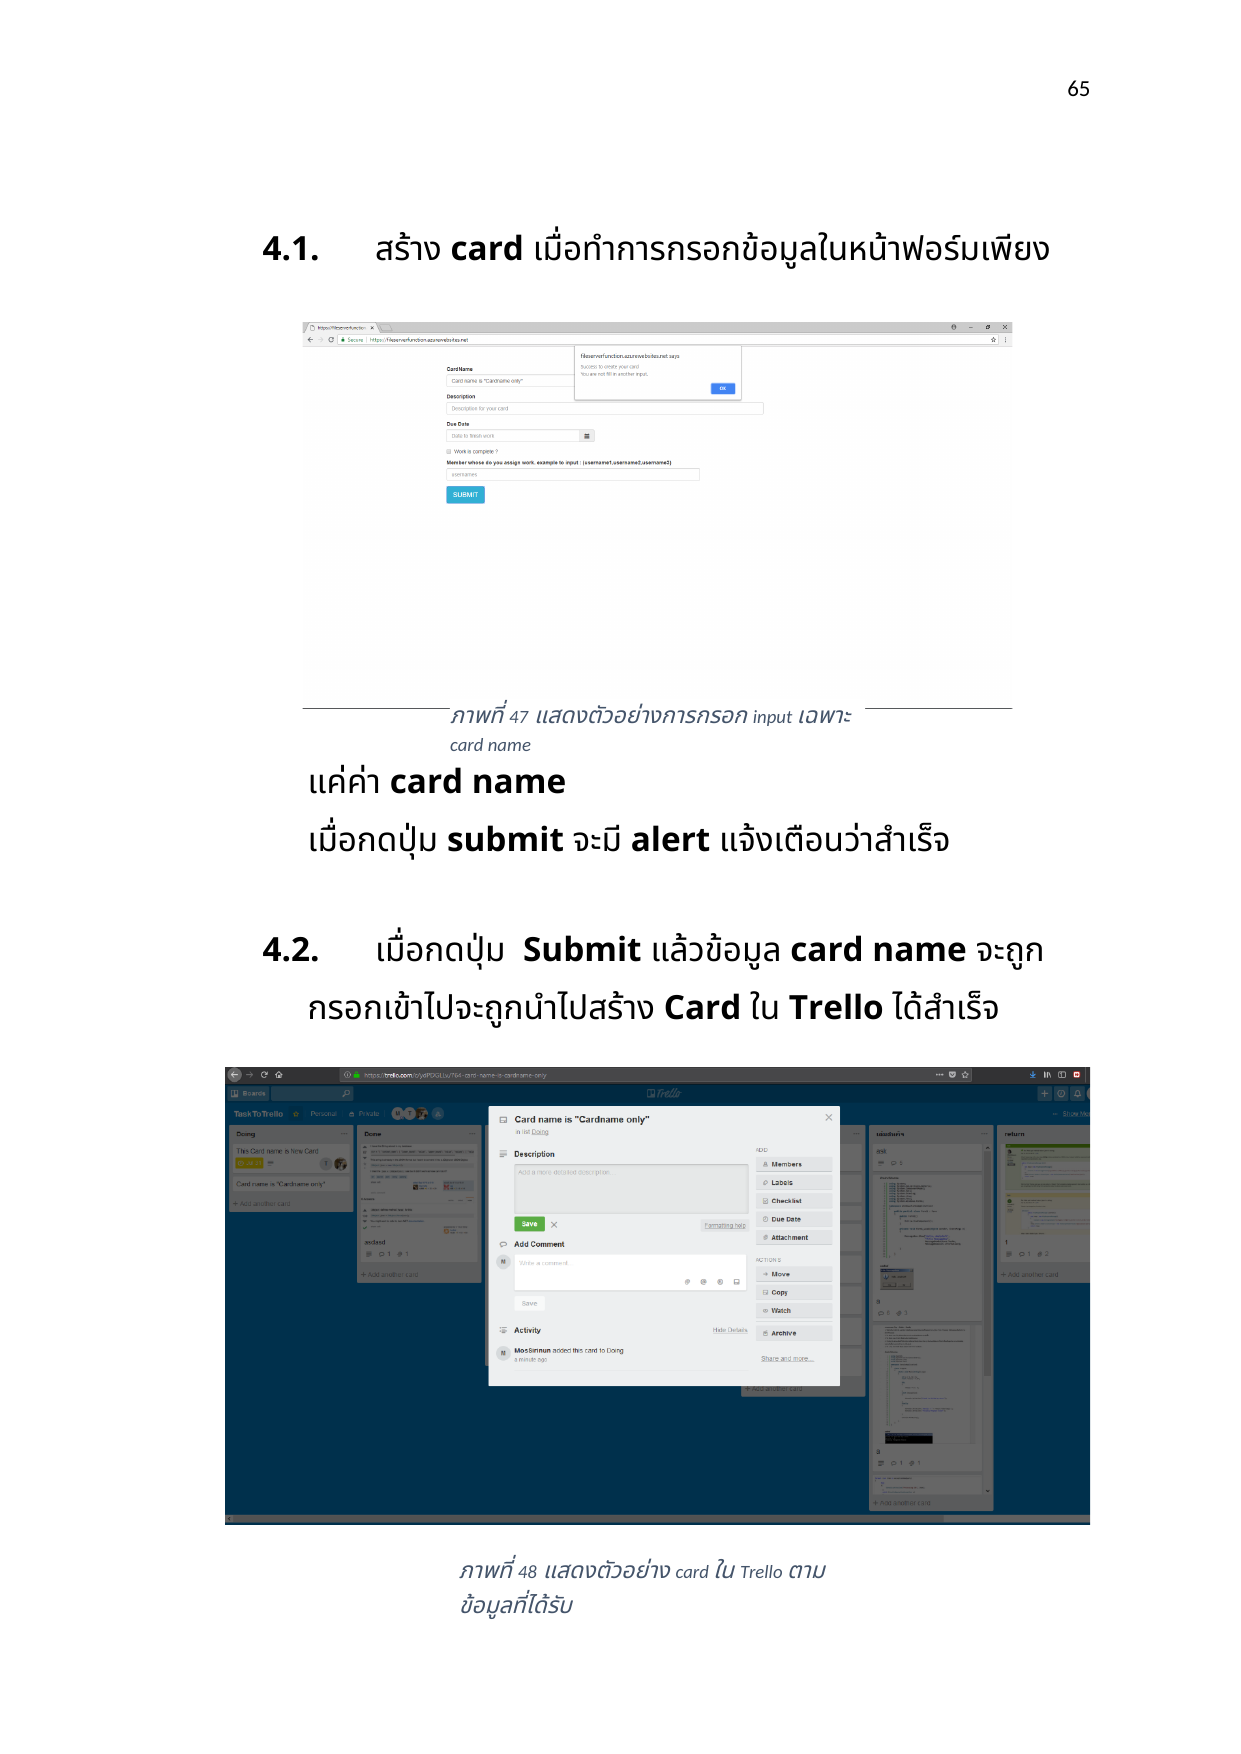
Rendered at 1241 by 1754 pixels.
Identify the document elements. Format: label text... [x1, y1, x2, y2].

picture [225, 1067, 1091, 1525]
list เมื่อกดปุ่ม Submit แล้วข้อมูล card name จะถูกกรอกเข้าไปจะถูกนำไปสร้าง Card ใน Trello ได้สำเร็จ [262, 926, 1090, 1035]
picture [302, 322, 1013, 709]
